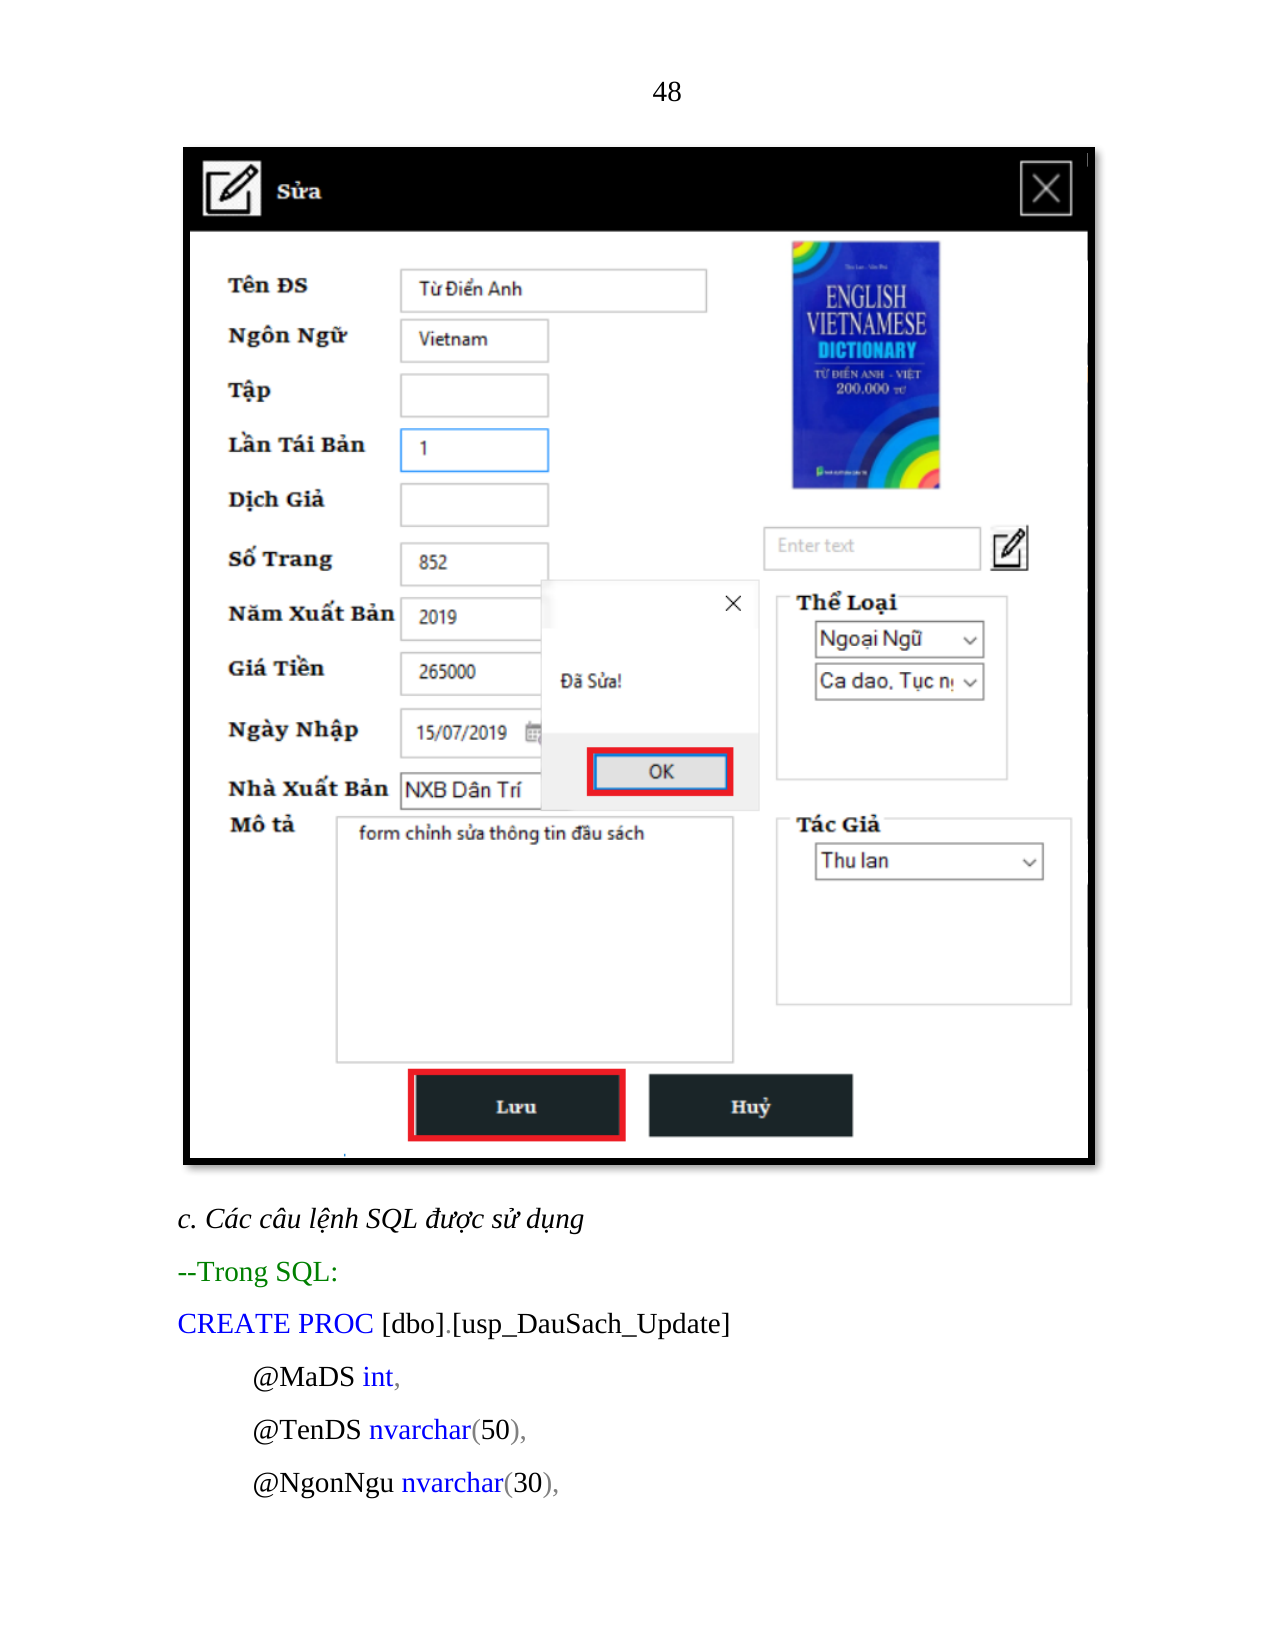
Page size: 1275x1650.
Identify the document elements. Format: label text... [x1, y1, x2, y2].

text CREATE PROC [dbo].[usp_DauSach_Update] [177, 1307, 1157, 1340]
text @TenDS nvarchar(50), [177, 1412, 1157, 1446]
picture [190, 153, 1088, 1158]
text @MaDS int, [177, 1359, 1157, 1393]
text @NgonNgu nvarchar(30), [177, 1465, 1157, 1498]
text --Trong SQL: [177, 1254, 1157, 1287]
text c. Các câu lệnh SQL được sử dụng [177, 1201, 1157, 1234]
